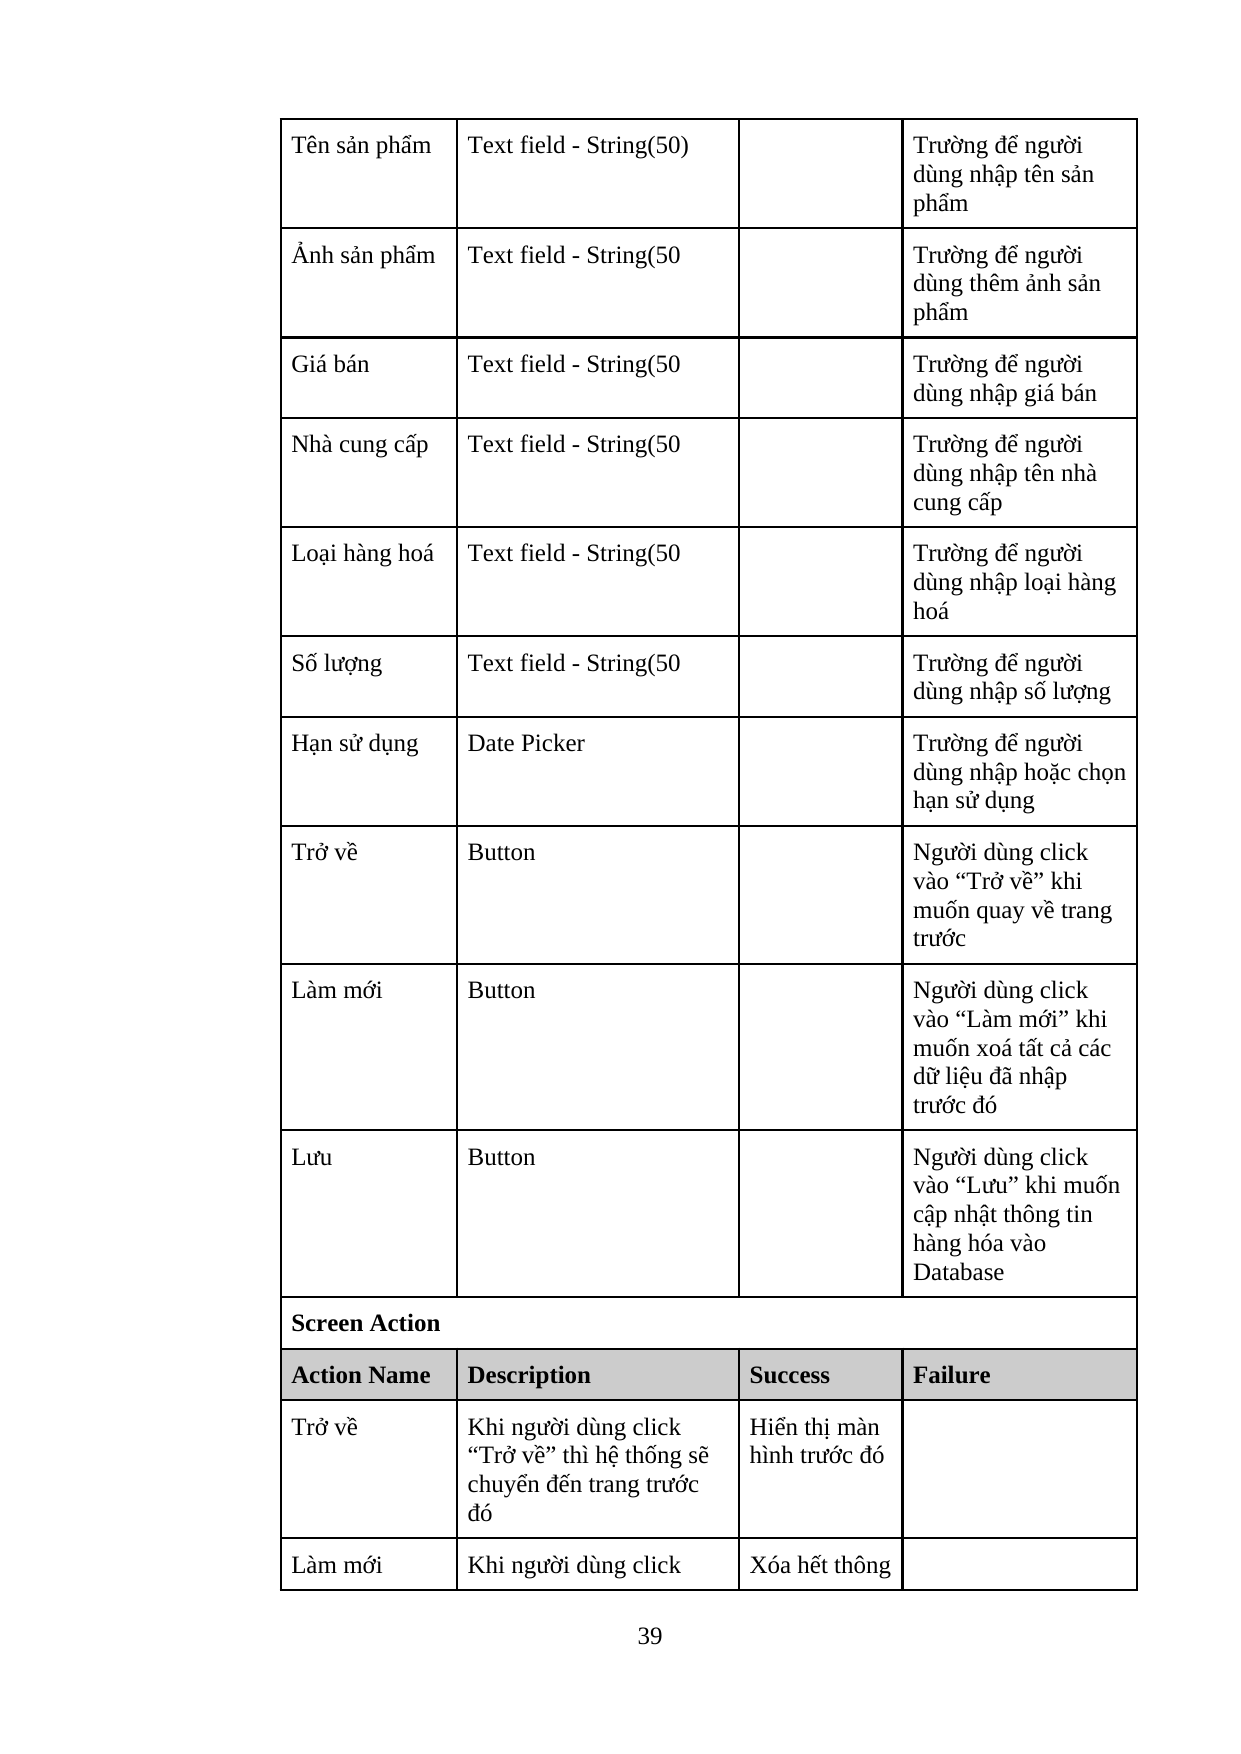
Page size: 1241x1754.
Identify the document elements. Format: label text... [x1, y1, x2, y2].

table_cell Ảnh sản phẩm [282, 229, 456, 336]
table_cell Hạn sử dụng [282, 718, 456, 825]
table_cell Button [458, 965, 738, 1129]
table_cell [740, 229, 901, 336]
table_cell Người dùng click vào “Làm mới” khi muốn xoá tất cả các dữ liệu đã nhập trước đó [904, 965, 1136, 1129]
table_cell Trường để người dùng nhập loại hàng hoá [904, 528, 1136, 635]
table_cell Loại hàng hoá [282, 528, 456, 635]
table_cell Trường để người dùng nhập hoặc chọn hạn sử dụng [904, 718, 1136, 825]
table_cell Date Picker [458, 718, 738, 825]
table_cell [740, 827, 901, 963]
table_cell Hiển thị màn hình trước đó [740, 1401, 901, 1537]
table_cell Trường để người dùng nhập tên nhà cung cấp [904, 419, 1136, 526]
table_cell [740, 1539, 901, 1589]
table_cell Người dùng click vào “Lưu” khi muốn cập nhật thông tin hàng hóa vào Database [904, 1131, 1136, 1296]
table_cell [740, 339, 901, 417]
table_cell [740, 120, 901, 227]
table_cell Text field - String(50 [458, 229, 738, 336]
table_cell [740, 528, 901, 635]
table_cell [904, 1401, 1136, 1537]
table_cell Screen Action [282, 1298, 1136, 1348]
table_cell [740, 637, 901, 716]
table_cell Failure [904, 1350, 1136, 1399]
table_cell Text field - String(50 [458, 339, 738, 417]
table_cell Trở về [282, 827, 456, 963]
table_cell Description [458, 1350, 738, 1399]
table_cell Text field - String(50) [458, 120, 738, 227]
table_cell Giá bán [282, 339, 456, 417]
table_cell Người dùng click vào “Trở về” khi muốn quay về trang trước [904, 827, 1136, 963]
table_cell Text field - String(50 [458, 419, 738, 526]
table_cell Button [458, 1131, 738, 1296]
table_cell Trường để người dùng nhập số lượng [904, 637, 1136, 716]
table_cell Trở về [282, 1401, 456, 1537]
table_cell Trường để người dùng nhập giá bán [904, 339, 1136, 417]
table_cell [740, 718, 901, 825]
table_cell Nhà cung cấp [282, 419, 456, 526]
table_cell Trường để người dùng nhập tên sản phẩm [904, 120, 1136, 227]
table_cell [740, 965, 901, 1129]
table_cell [740, 419, 901, 526]
table_cell Action Name [282, 1350, 456, 1399]
table_cell Số lượng [282, 637, 456, 716]
table_cell Khi người dùng click “Trở về” thì hệ thống sẽ chuyển đến trang trước đó [458, 1401, 738, 1537]
table_cell Button [458, 827, 738, 963]
table_cell Làm mới [282, 965, 456, 1129]
table_cell Tên sản phẩm [282, 120, 456, 227]
table_cell Lưu [282, 1131, 456, 1296]
table_cell Text field - String(50 [458, 528, 738, 635]
table_cell Làm mới [282, 1539, 456, 1589]
table_cell Trường để người dùng thêm ảnh sản phẩm [904, 229, 1136, 336]
table_cell [904, 1539, 1136, 1589]
table_cell [740, 1131, 901, 1296]
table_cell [458, 1539, 738, 1589]
table_cell Success [740, 1350, 901, 1399]
table_cell Text field - String(50 [458, 637, 738, 716]
